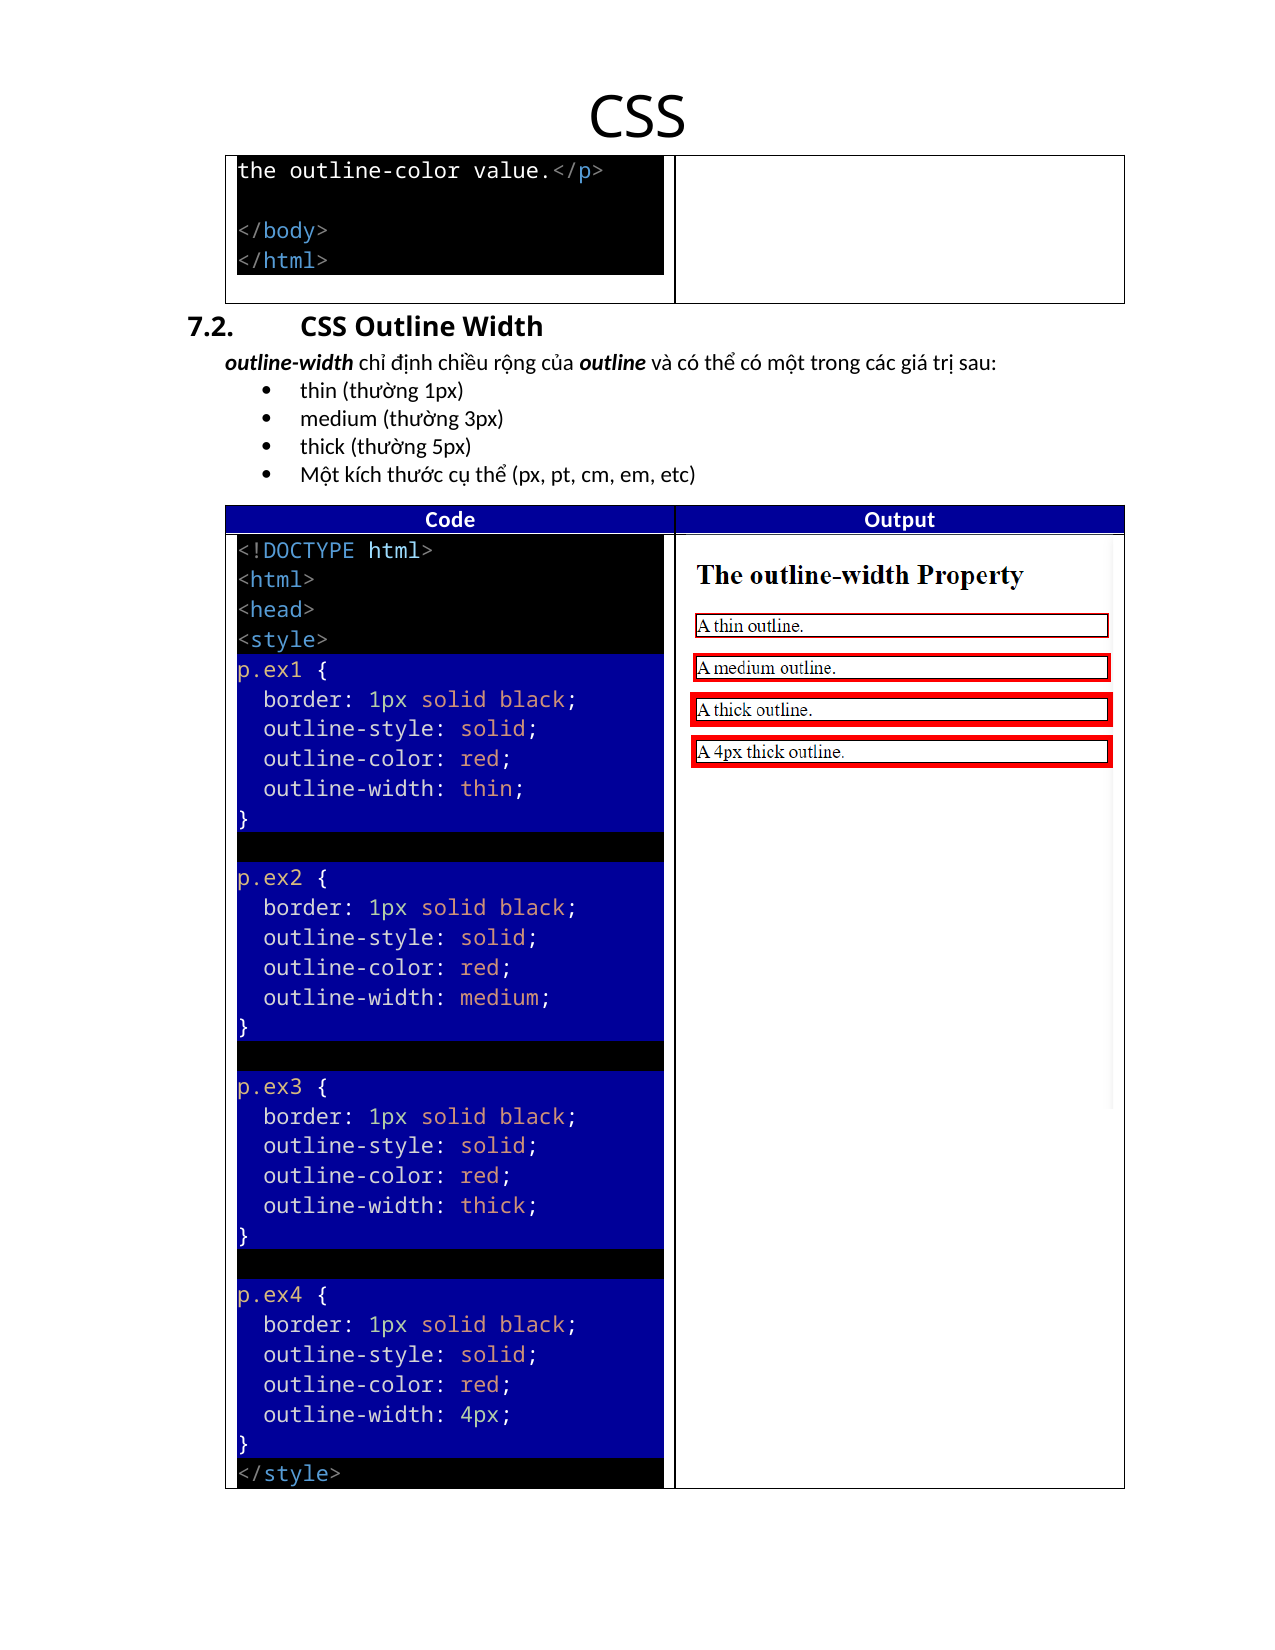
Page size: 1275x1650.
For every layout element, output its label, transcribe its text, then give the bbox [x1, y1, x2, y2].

picture [686, 534, 1114, 1109]
list outline-width chỉ định chiều rộng của outline và có thể có một trong các giá trị sau: [225, 348, 1125, 376]
list thin (thường 1px) [262, 376, 1125, 404]
subtitle CSS Outline Width [187, 308, 1125, 345]
list medium (thường 3px) [262, 404, 1125, 432]
table_header Output [676, 506, 1124, 533]
table_cell [676, 535, 1124, 1488]
list thick (thường 5px) [262, 432, 1125, 460]
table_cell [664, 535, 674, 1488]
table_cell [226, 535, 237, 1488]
list Một kích thước cụ thể (px, pt, cm, em, etc) [262, 460, 1125, 488]
table_cell [676, 156, 1124, 303]
table_header Code [226, 506, 674, 533]
